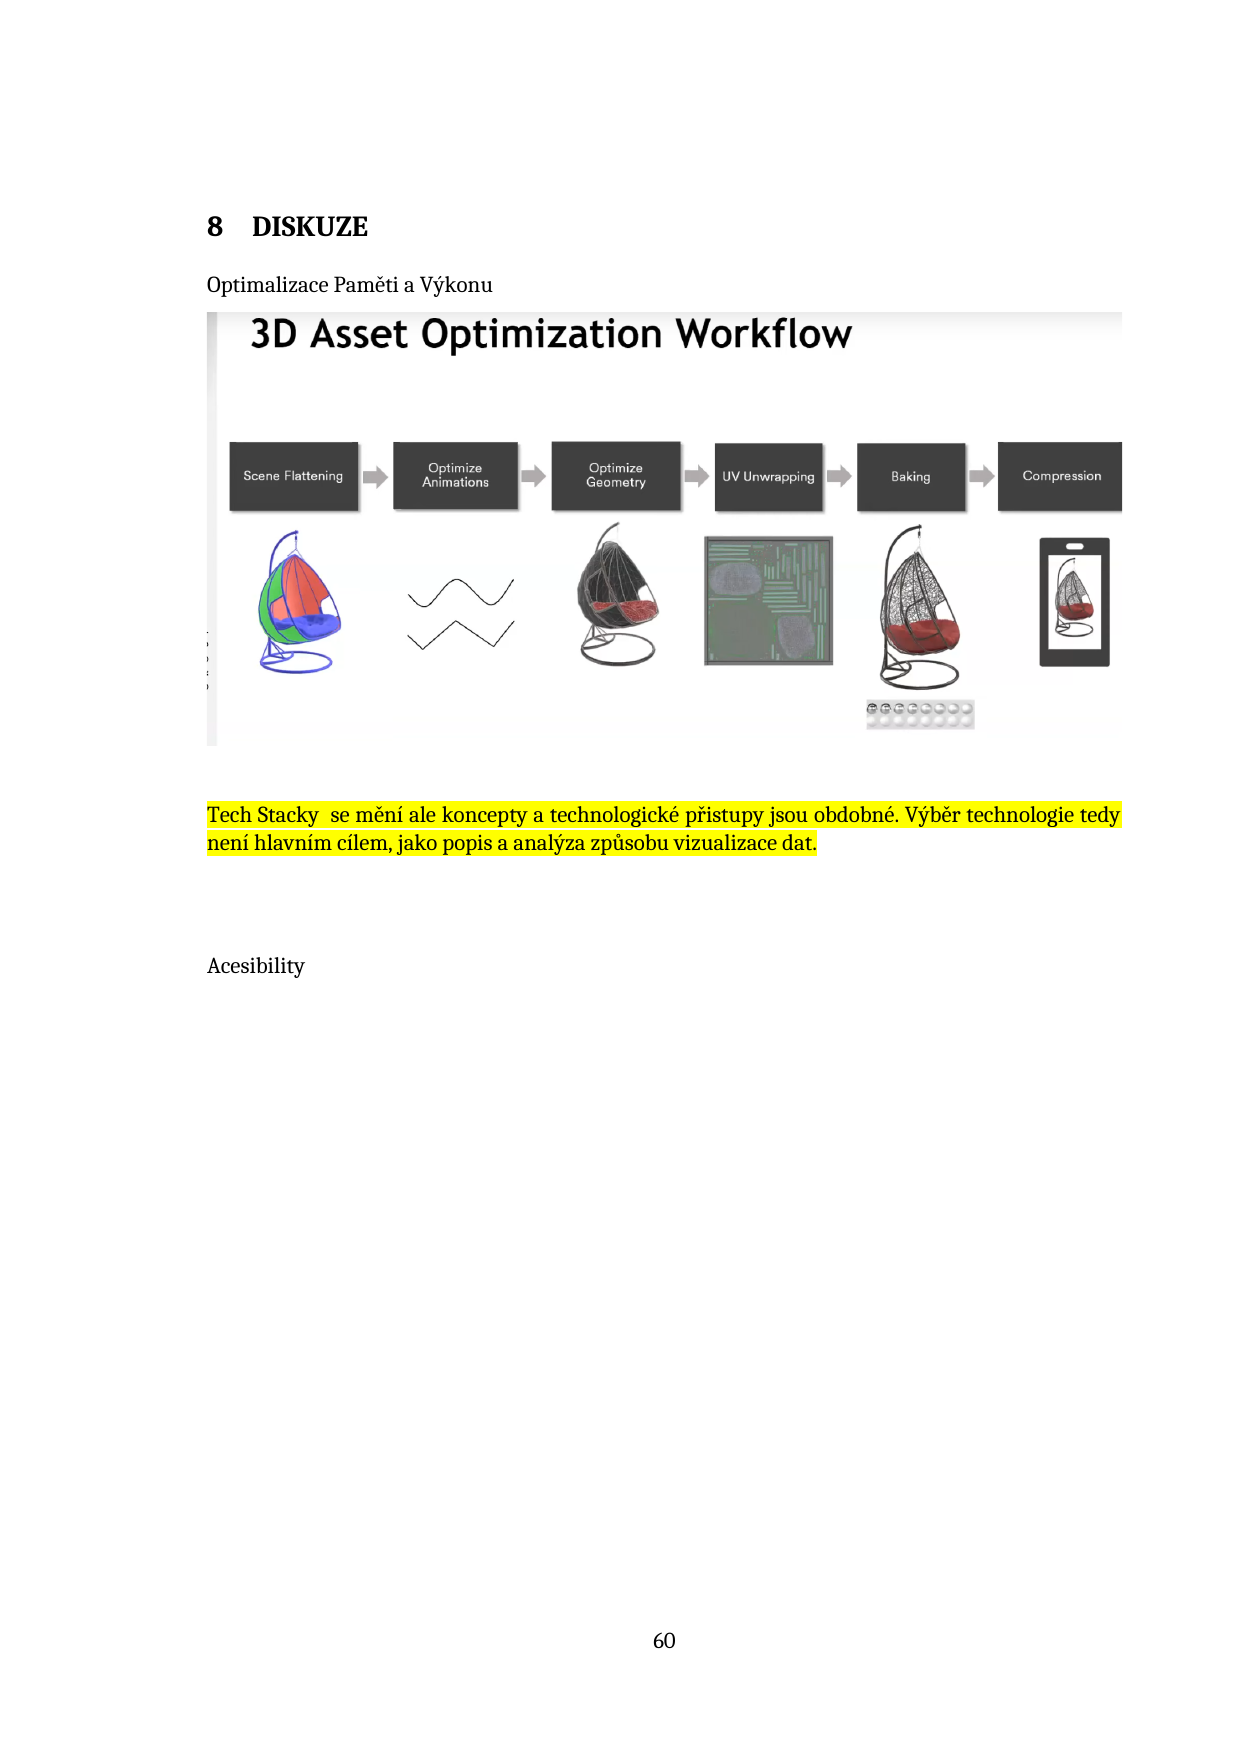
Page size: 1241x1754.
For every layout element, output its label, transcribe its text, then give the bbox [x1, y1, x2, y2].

subtitle DISKUZE [207, 211, 1122, 244]
text Optimalizace Paměti a Výkonu [207, 272, 1122, 298]
picture [206, 312, 1123, 746]
text Tech Stacky se mění ale koncepty a technologické přistupy jsou obdobné. Výběr technologie tedy není hlavním cílem, jako popis a analýza způsobu vizualizace dat. [207, 828, 1122, 856]
text Acesibility [207, 953, 1122, 979]
